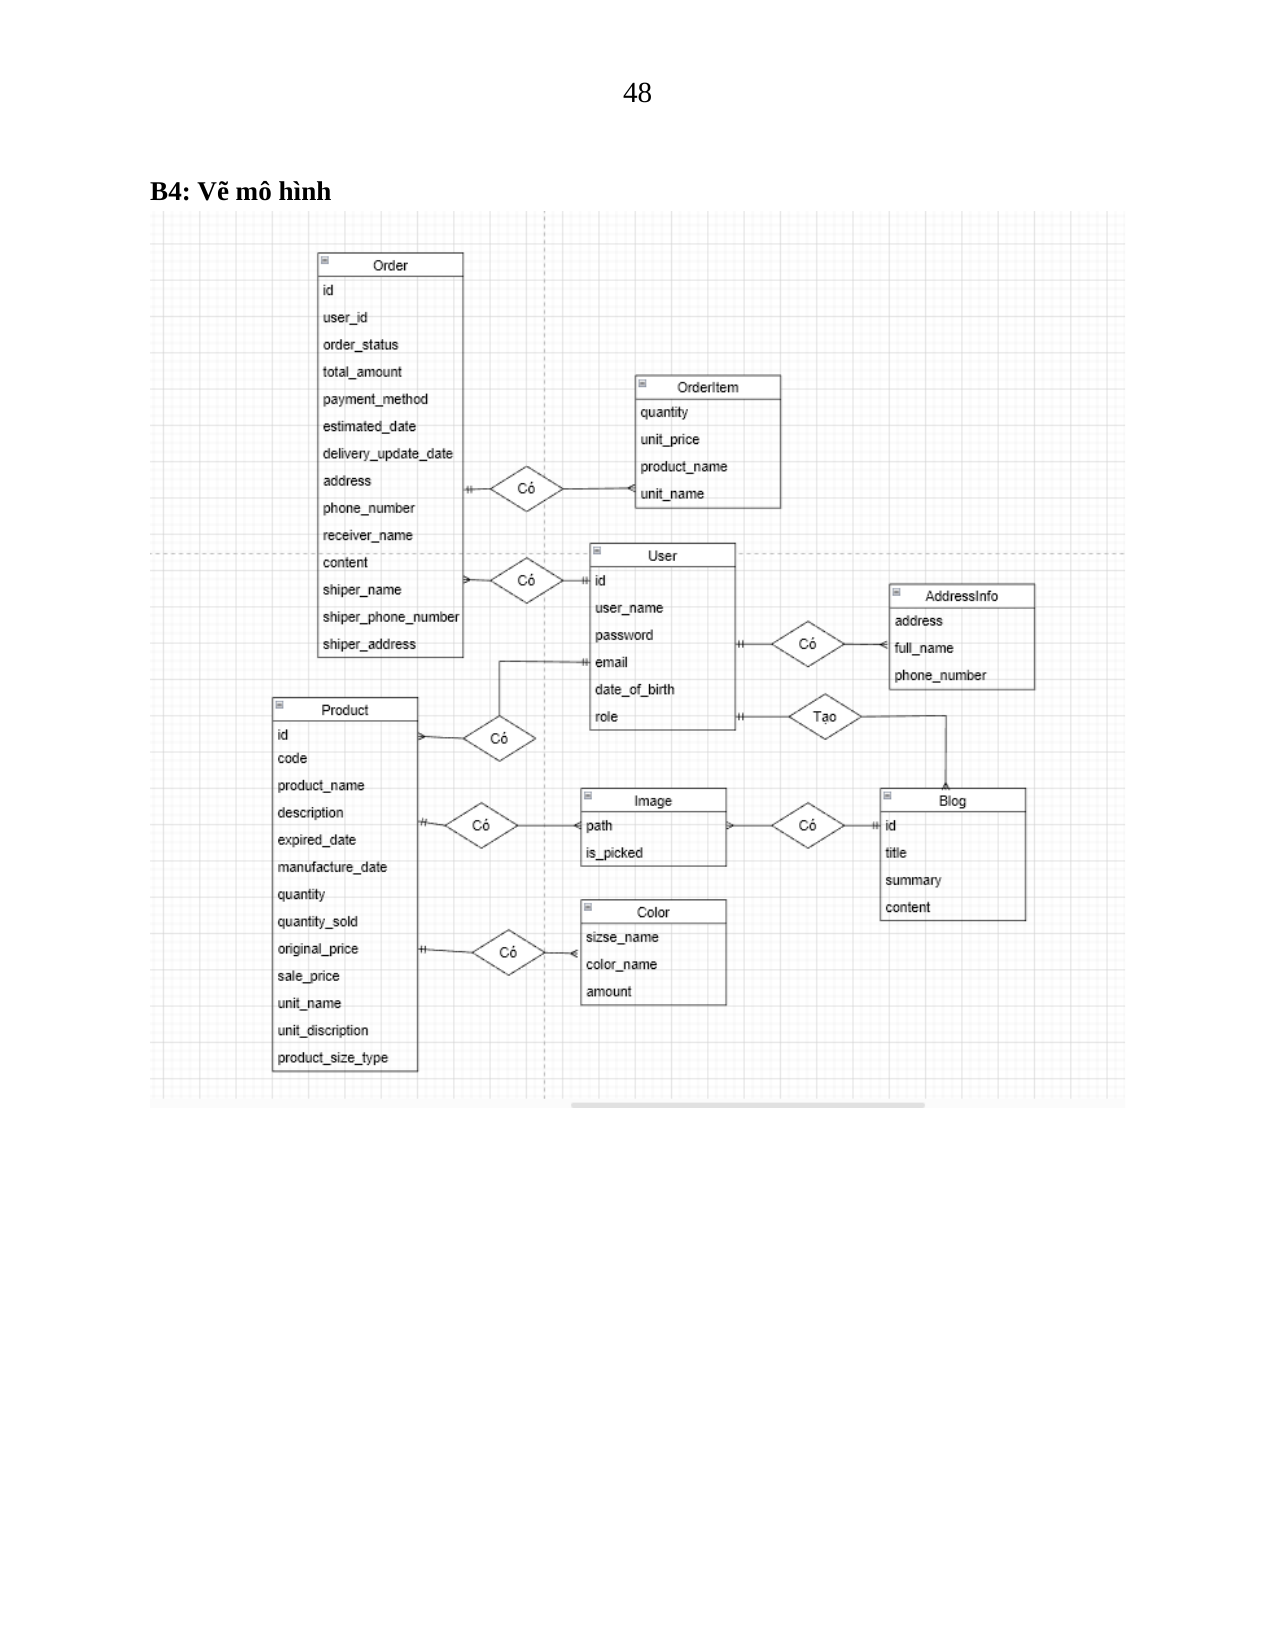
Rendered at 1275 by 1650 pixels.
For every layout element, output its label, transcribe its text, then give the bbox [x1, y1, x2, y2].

picture [150, 211, 1125, 1108]
text B4: Vẽ mô hình [150, 176, 1125, 207]
